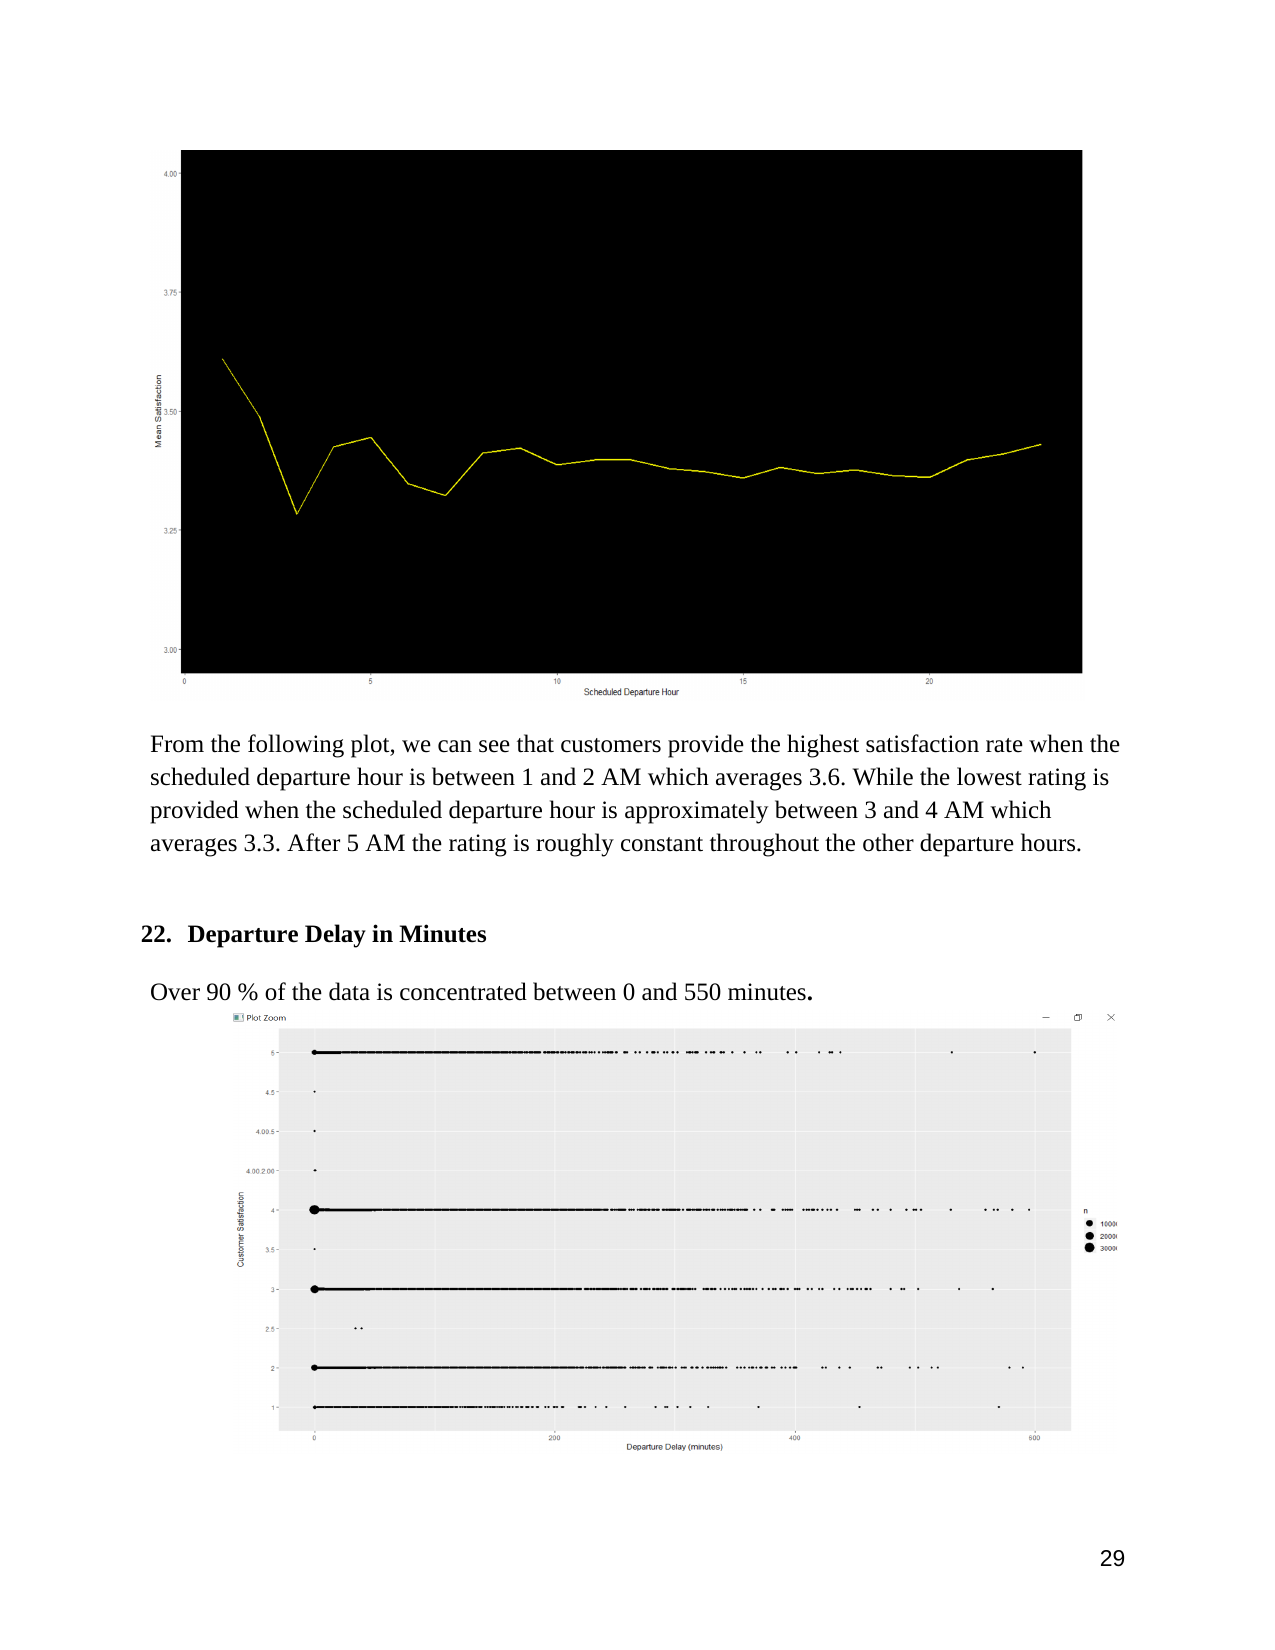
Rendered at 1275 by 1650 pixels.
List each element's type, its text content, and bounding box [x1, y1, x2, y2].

picture [232, 1010, 1118, 1454]
text From the following plot, we can see that customers provide the highest satisfaction rate when the scheduled departure hour is between 1 and 2 AM which averages 3.6. While the lowest rating is provided when the scheduled departure hour is approximately between 3 and 4 AM which averages 3.3. After 5 AM the rating is roughly constant throughout the other departure hours. [150, 729, 1125, 857]
text Over 90 % of the data is concentrated between 0 and 550 minutes. [150, 977, 1125, 1006]
list Departure Delay in Minutes [141, 919, 1125, 948]
picture [150, 150, 1085, 701]
